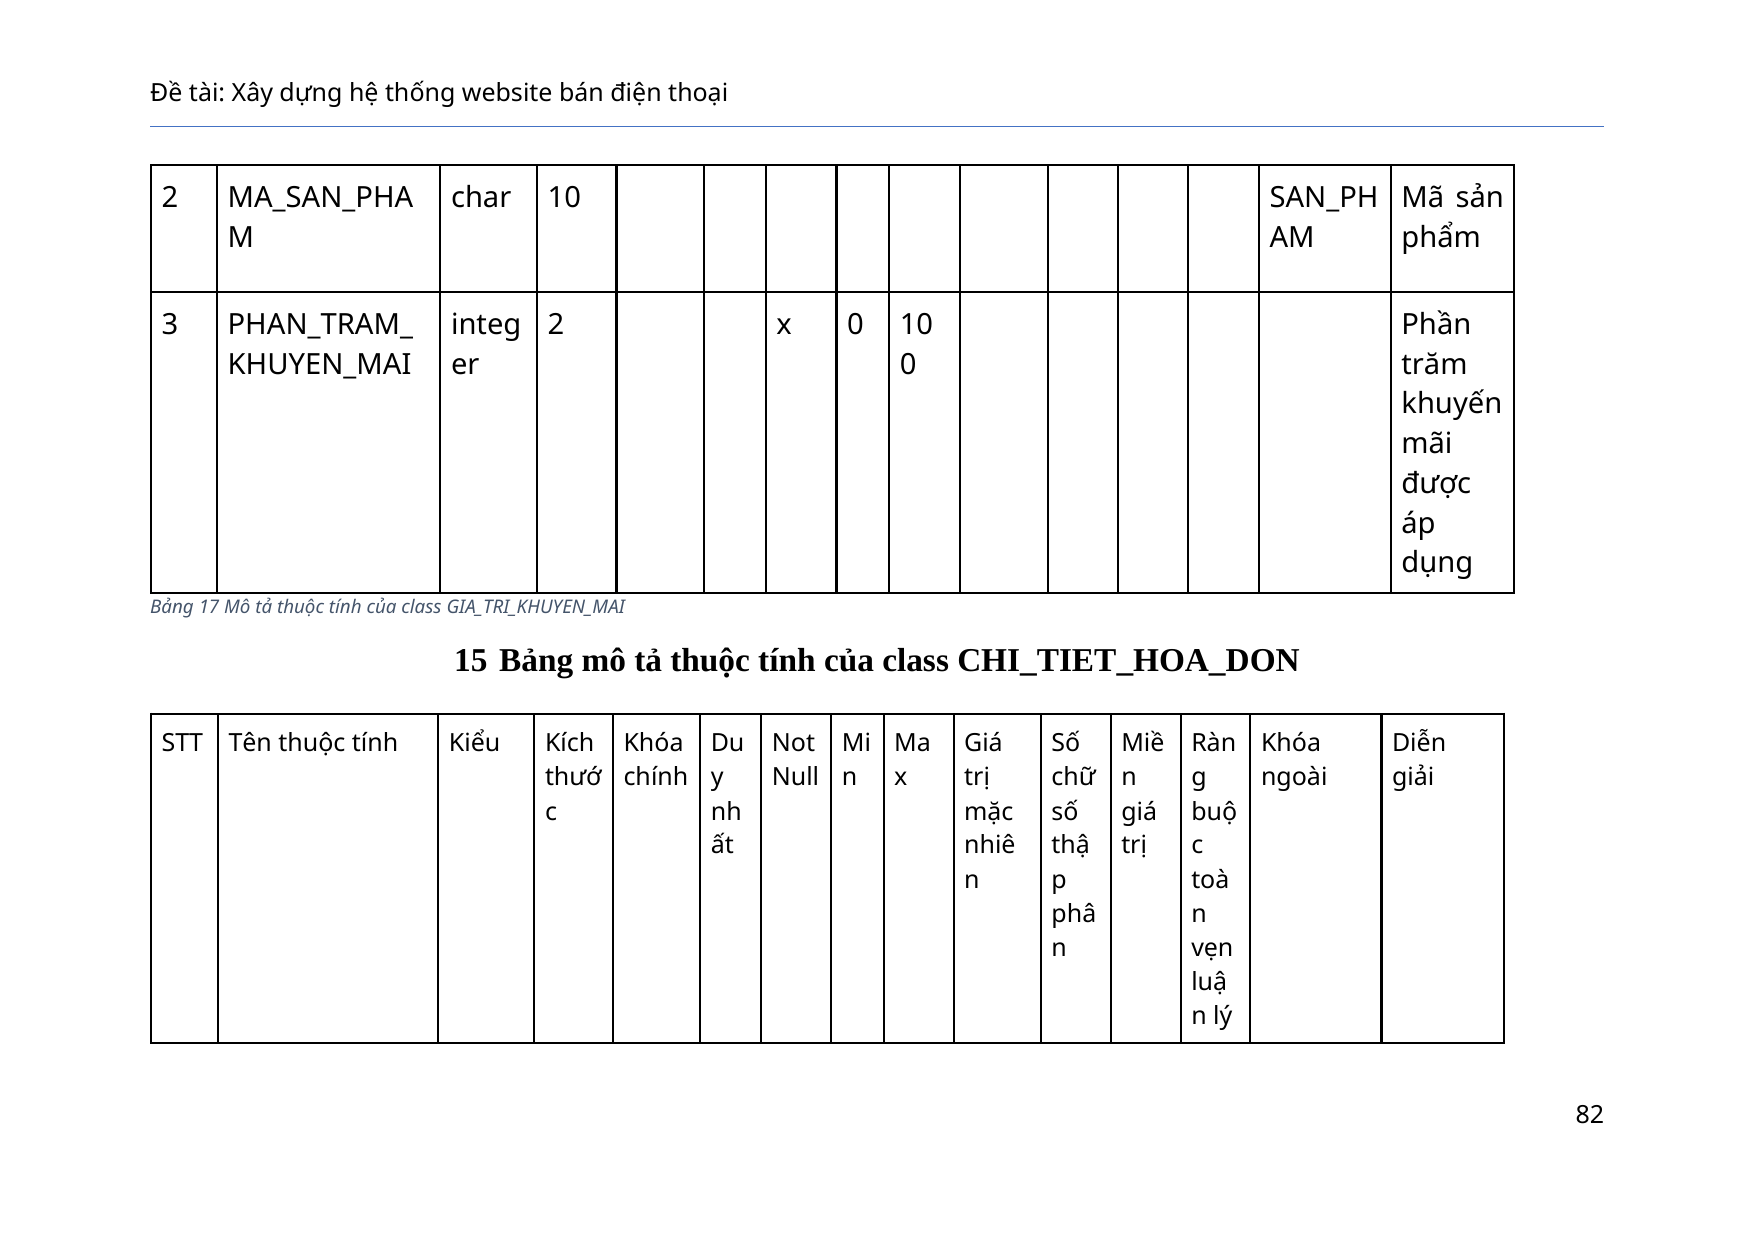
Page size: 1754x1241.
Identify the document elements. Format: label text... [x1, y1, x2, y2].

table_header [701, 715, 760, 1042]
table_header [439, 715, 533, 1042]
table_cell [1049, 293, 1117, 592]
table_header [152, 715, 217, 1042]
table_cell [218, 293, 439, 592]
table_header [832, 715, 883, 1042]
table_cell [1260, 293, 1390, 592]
subtitle Bảng mô tả thuộc tính của class CHI_TIET_HOA_DON [150, 640, 1604, 678]
text Bảng 17 Mô tả thuộc tính của class GIA_TRI_KHUYEN_MAI [150, 594, 1604, 619]
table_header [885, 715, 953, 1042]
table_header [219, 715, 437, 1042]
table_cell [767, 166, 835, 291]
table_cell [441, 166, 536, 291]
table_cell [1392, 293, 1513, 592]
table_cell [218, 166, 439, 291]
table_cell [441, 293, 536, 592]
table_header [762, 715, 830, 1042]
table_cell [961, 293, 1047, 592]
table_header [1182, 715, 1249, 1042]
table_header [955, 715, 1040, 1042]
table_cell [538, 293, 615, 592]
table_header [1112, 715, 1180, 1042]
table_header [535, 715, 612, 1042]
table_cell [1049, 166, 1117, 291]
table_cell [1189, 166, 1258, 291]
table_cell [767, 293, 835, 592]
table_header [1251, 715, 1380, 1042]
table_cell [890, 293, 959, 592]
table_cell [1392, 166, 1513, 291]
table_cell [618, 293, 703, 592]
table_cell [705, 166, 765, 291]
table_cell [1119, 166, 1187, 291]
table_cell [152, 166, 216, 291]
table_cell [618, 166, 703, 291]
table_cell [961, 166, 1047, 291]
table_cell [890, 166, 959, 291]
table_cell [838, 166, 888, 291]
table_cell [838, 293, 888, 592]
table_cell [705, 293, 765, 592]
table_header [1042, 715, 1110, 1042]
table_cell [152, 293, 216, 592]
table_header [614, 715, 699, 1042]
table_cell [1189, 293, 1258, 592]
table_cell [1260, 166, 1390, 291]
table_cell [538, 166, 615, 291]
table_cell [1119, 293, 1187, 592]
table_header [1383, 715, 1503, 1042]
